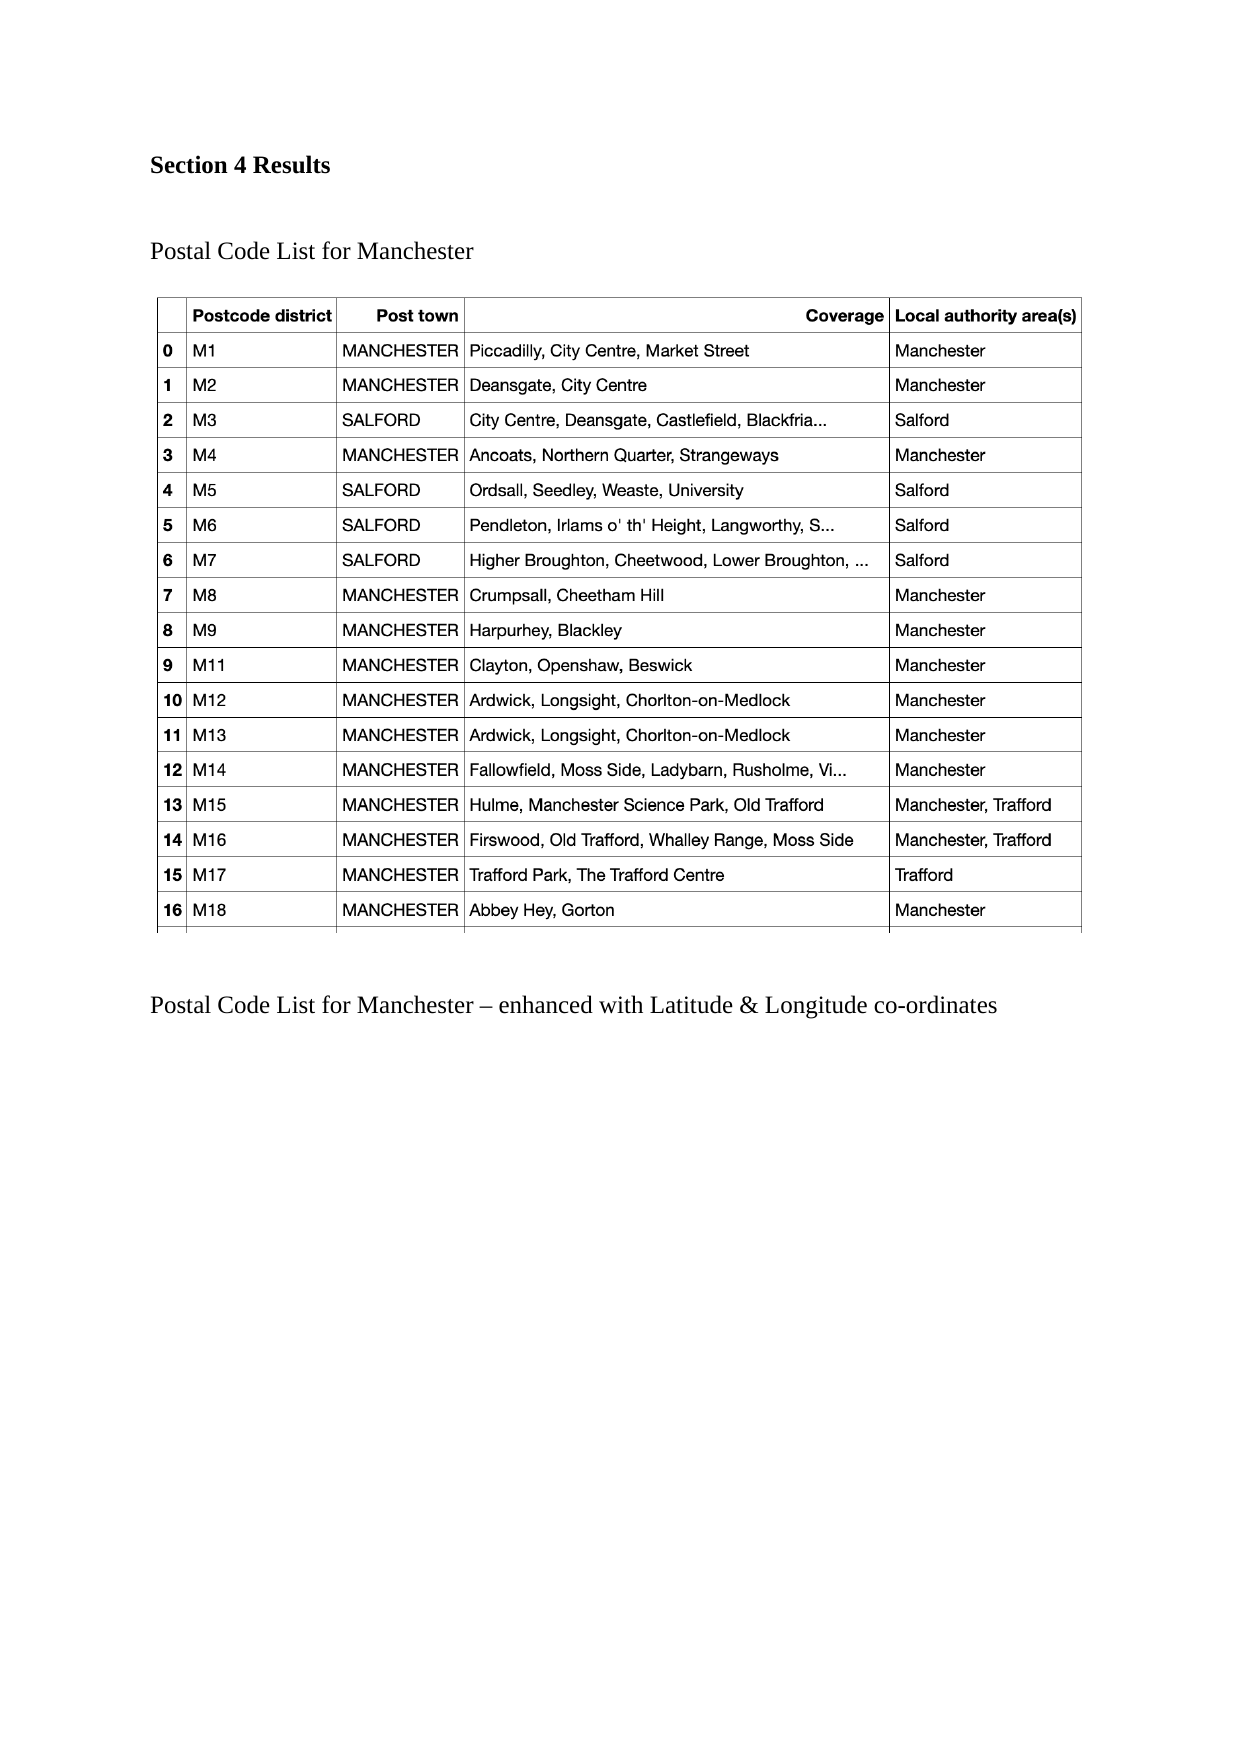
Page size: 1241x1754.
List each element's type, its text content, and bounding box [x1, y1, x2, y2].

text Postal Code List for Manchester [150, 236, 1090, 265]
picture [150, 293, 1090, 933]
text Postal Code List for Manchester – enhanced with Latitude & Longitude co-ordinates [150, 990, 1090, 1018]
text Section 4 Results [150, 150, 1090, 179]
